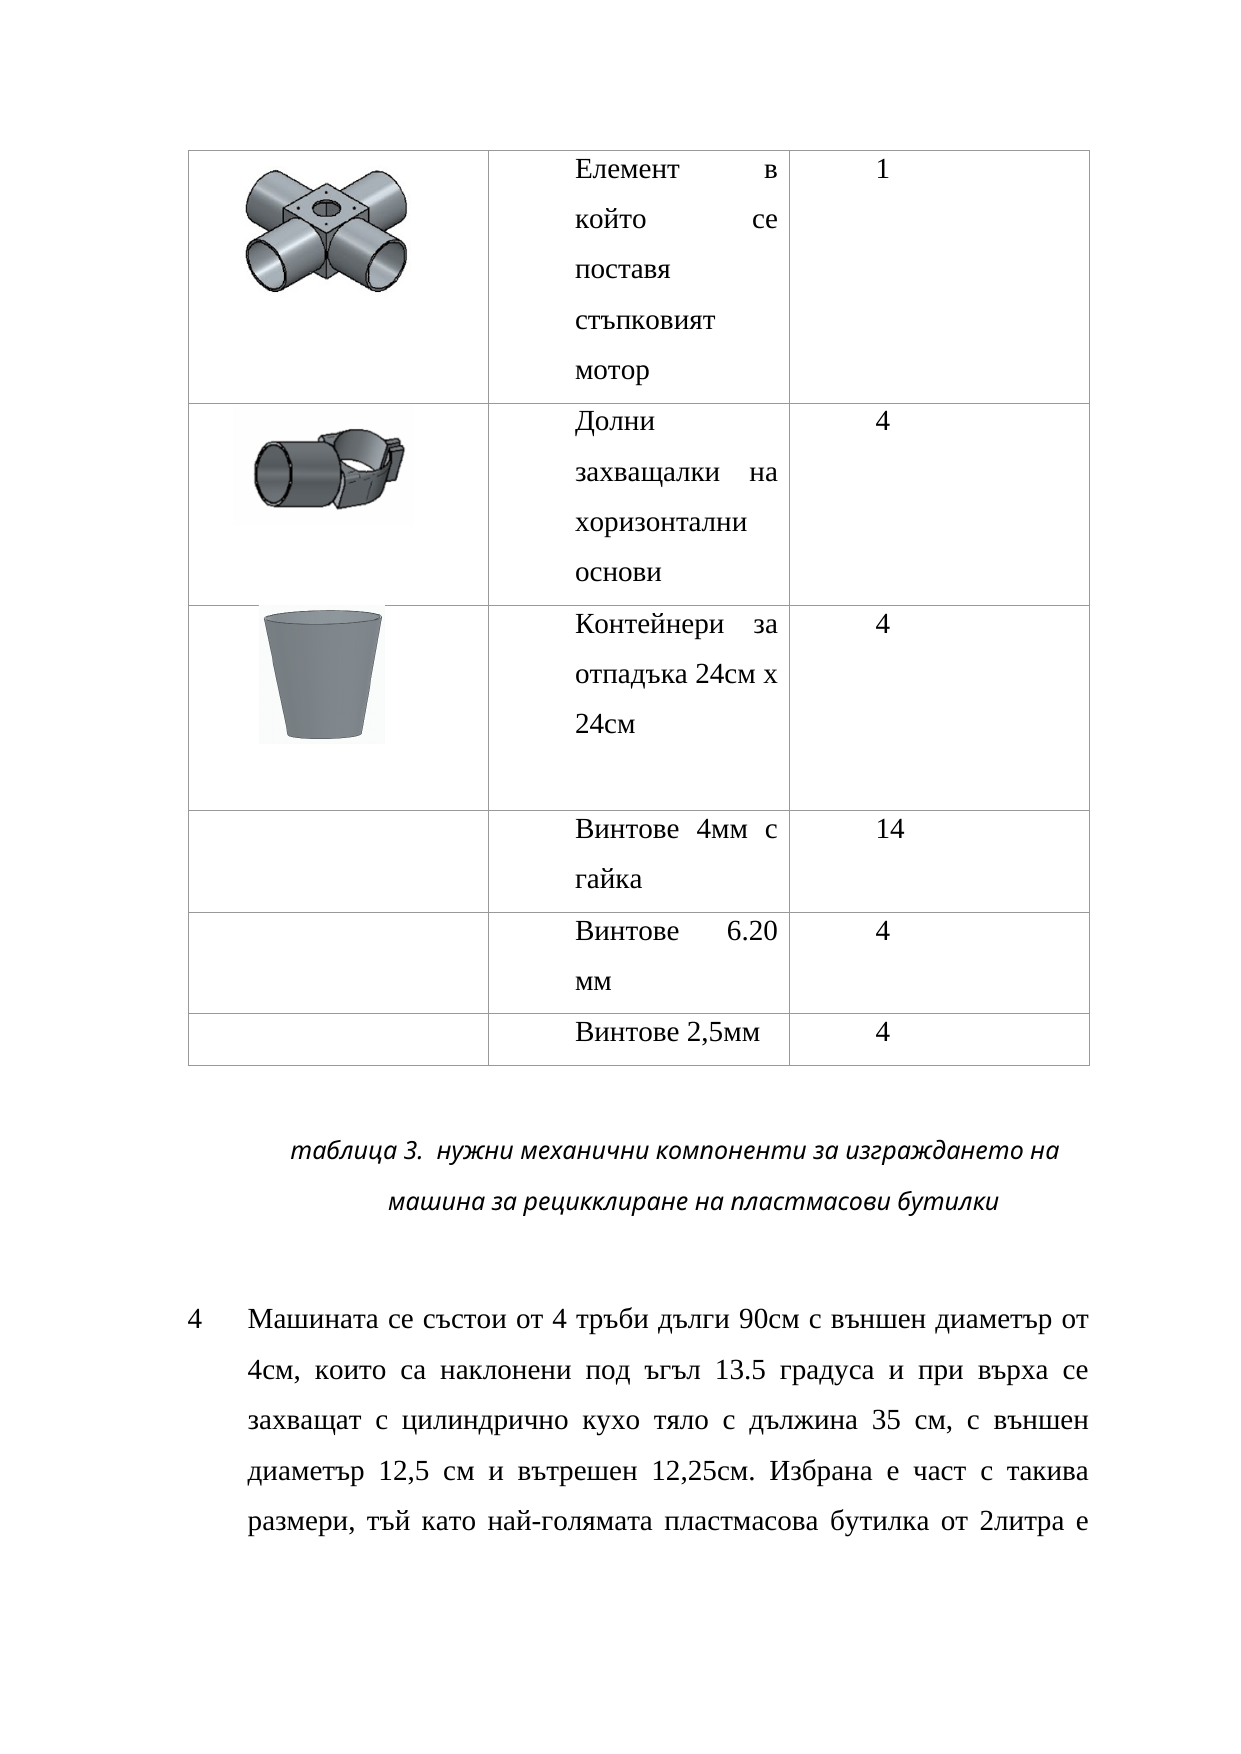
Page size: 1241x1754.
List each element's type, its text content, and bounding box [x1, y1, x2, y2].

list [187, 1302, 1090, 1536]
table_cell Долни захващалки на хоризонтални основи [489, 404, 789, 605]
table_cell 4 [790, 913, 1089, 1013]
table_cell 4 [790, 404, 1089, 605]
table_cell 4 [790, 606, 1089, 810]
table_cell Винтове 6.20 мм [489, 913, 789, 1013]
table_cell 4 [790, 1014, 1089, 1064]
table_cell [189, 1014, 488, 1064]
table_cell 1 [790, 151, 1089, 402]
picture [232, 151, 414, 300]
table_cell Контейнери за отпадъка 24см х 24см [489, 606, 789, 810]
table_cell [189, 913, 488, 1013]
text нужни механични компоненти за изграждането на машина за рецикклиране на пластмасови бутилки [262, 1133, 1090, 1218]
table_cell Винтове 2,5мм [489, 1014, 789, 1064]
table_cell 14 [790, 811, 1089, 912]
table_cell [189, 404, 488, 605]
table_cell [189, 811, 488, 912]
table_cell Винтове 4мм с гайка [489, 811, 789, 912]
picture [234, 405, 413, 524]
table_cell Елемент в който се поставя стъпковият мотор [489, 151, 789, 402]
picture [258, 605, 385, 744]
table_cell [189, 151, 488, 402]
table_cell [189, 606, 488, 810]
